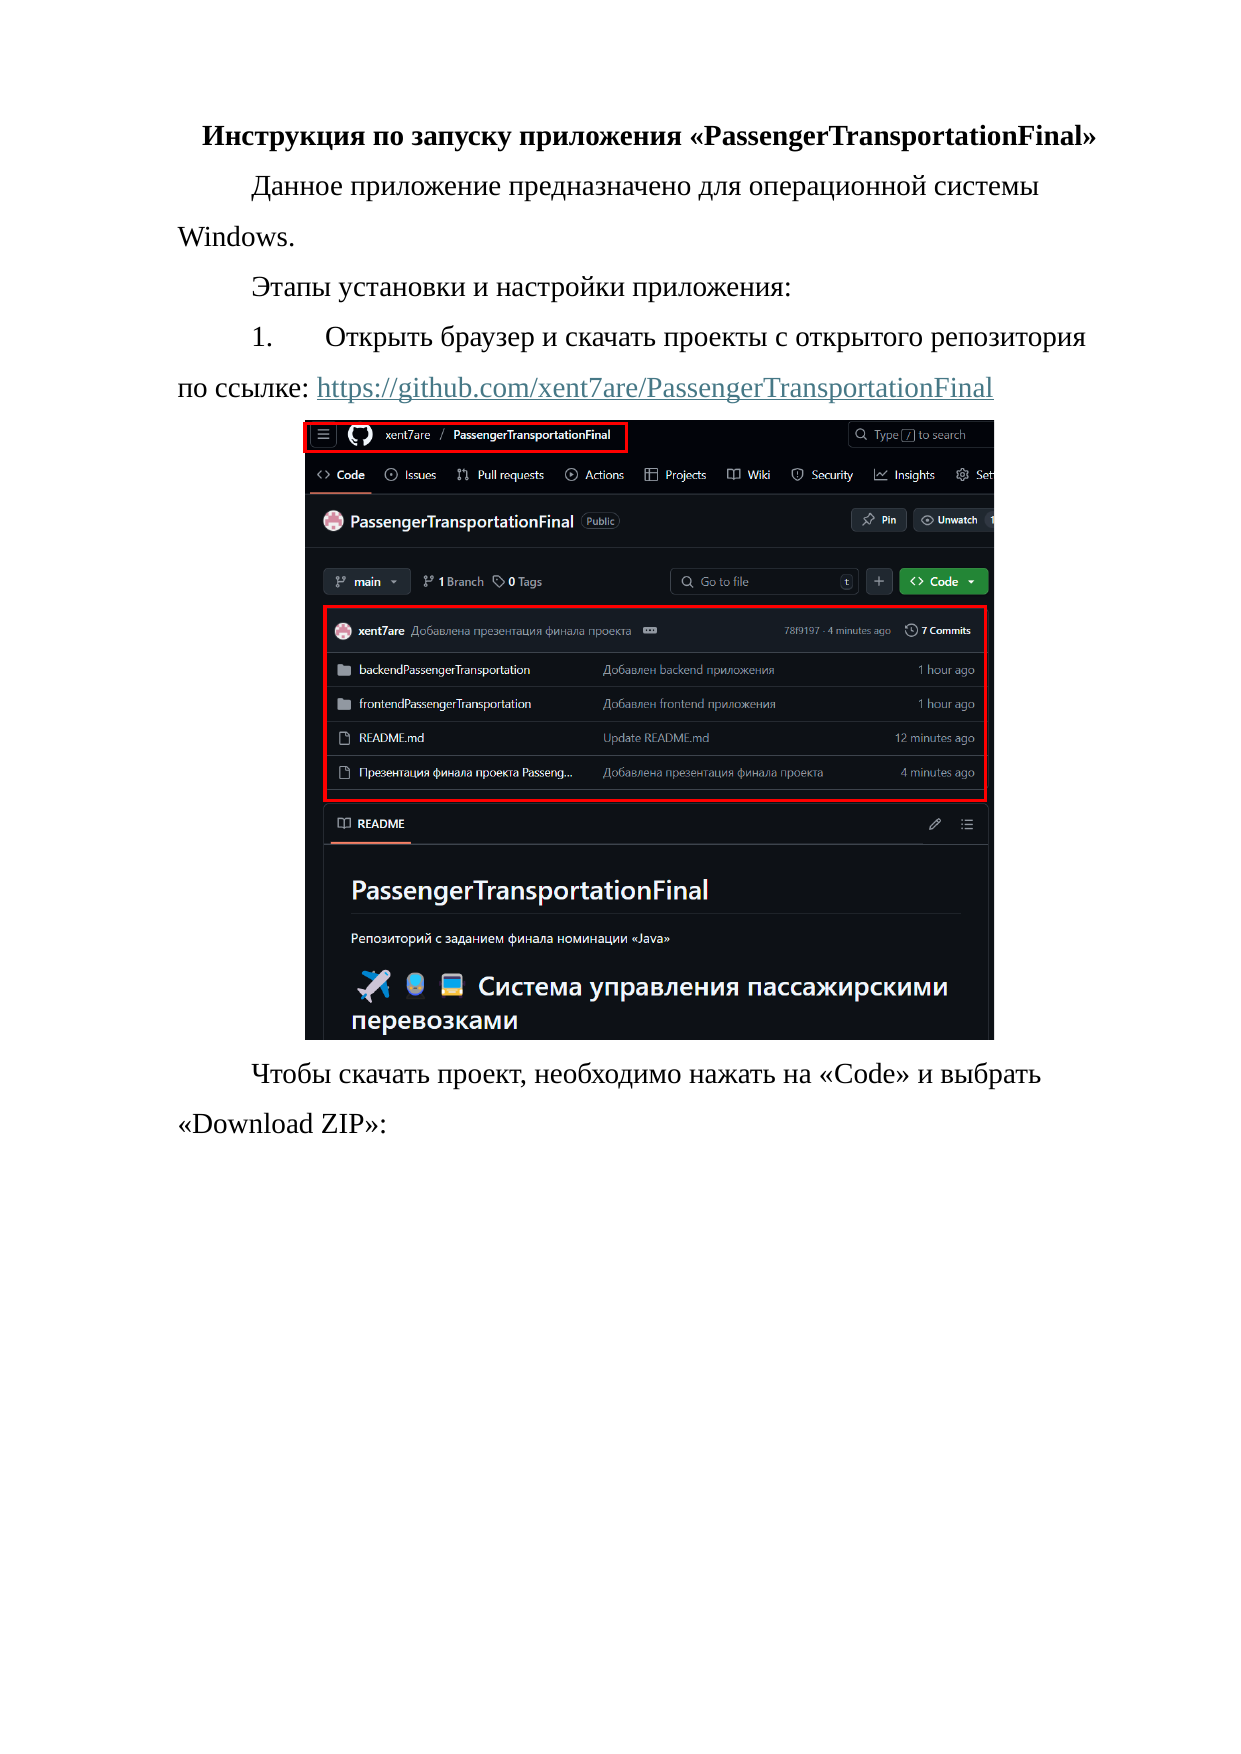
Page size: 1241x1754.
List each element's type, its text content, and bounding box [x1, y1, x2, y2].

text Этапы установки и настройки приложения: [177, 269, 1122, 303]
text Данное приложение предназначено для операционной системы Windows. [177, 168, 1122, 252]
picture [307, 425, 625, 450]
list Открыть браузер и скачать проекты с открытого репозитория по ссылке: https://github.com/xent7are/PassengerTransportationFinal [177, 319, 1122, 403]
text Чтобы скачать проект, необходимо нажать на «Code» и выбрать «Download ZIP»: [177, 1056, 1122, 1140]
picture [305, 420, 995, 1040]
text Инструкция по запуску приложения «PassengerTransportationFinal» [177, 118, 1122, 152]
